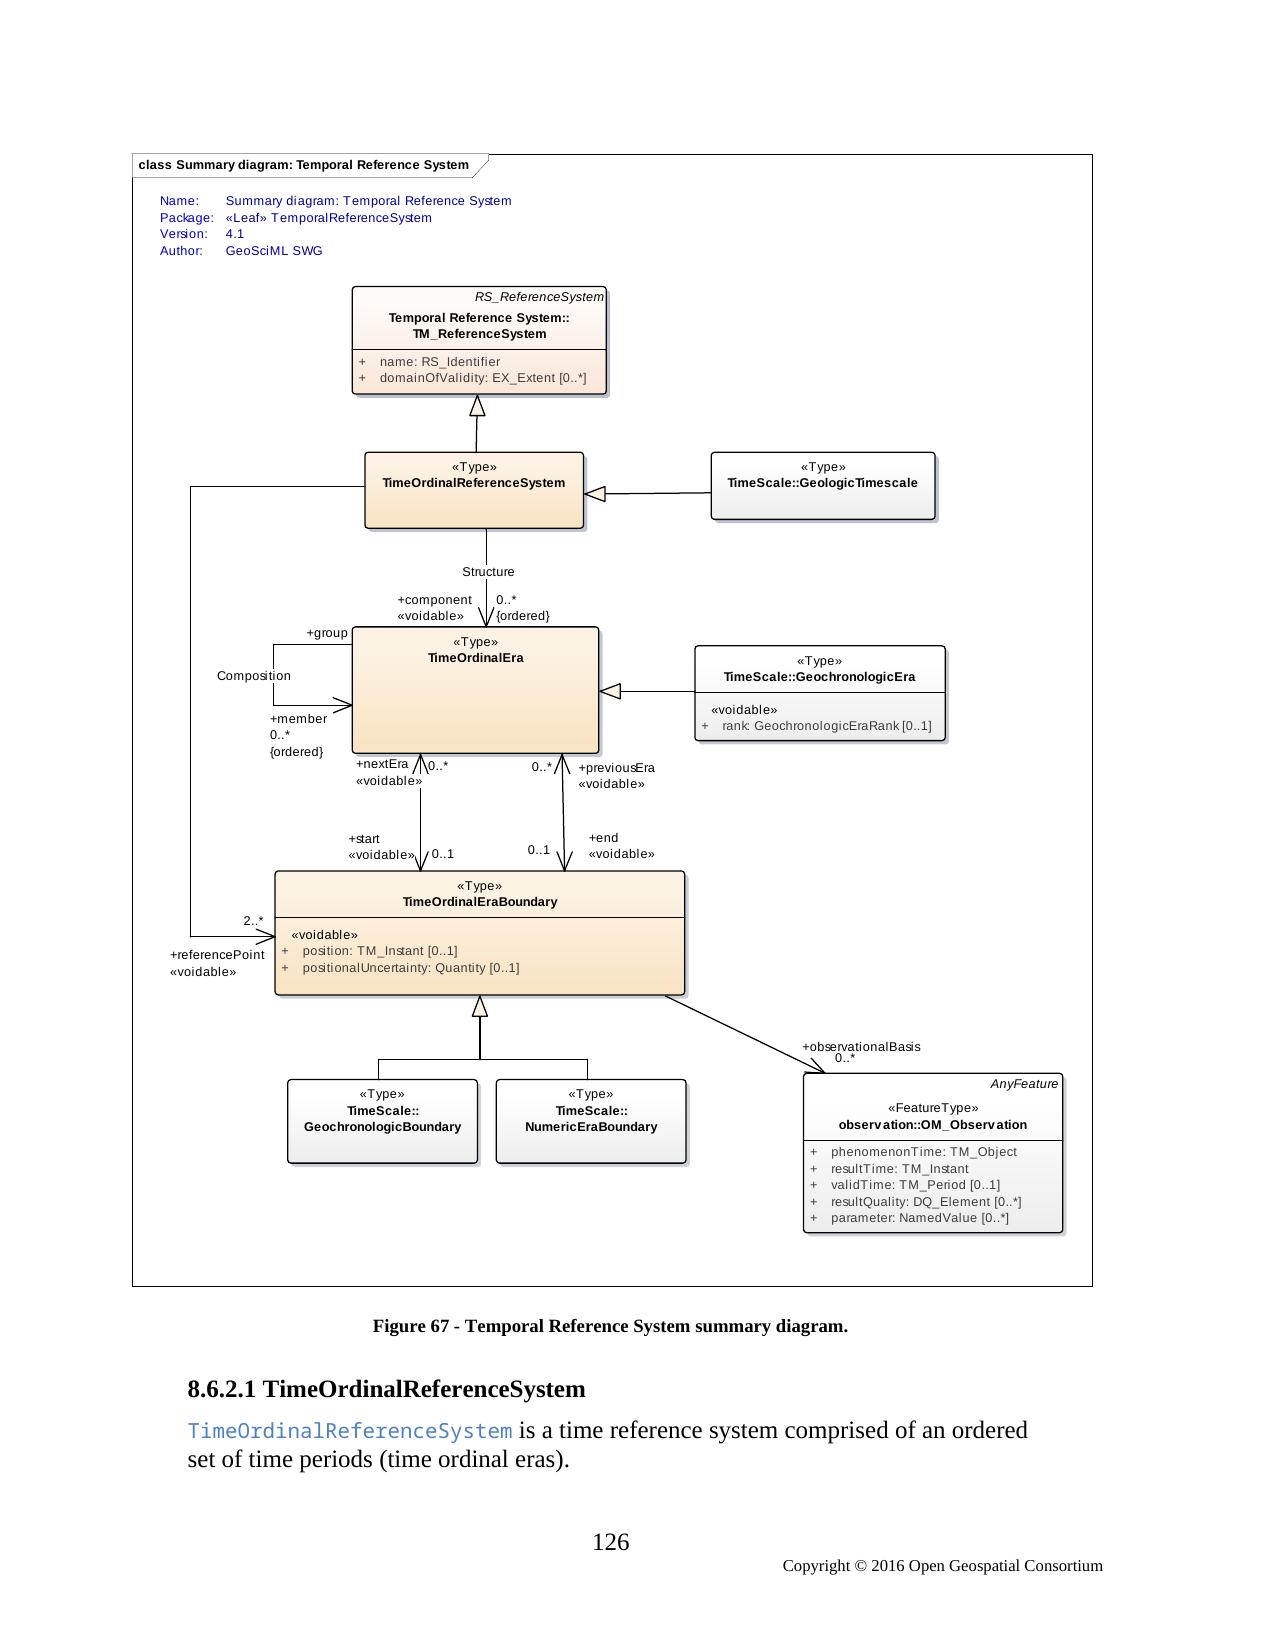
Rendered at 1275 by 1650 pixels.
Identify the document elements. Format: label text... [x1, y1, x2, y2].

text TimeOrdinalReferenceSystem is a time reference system comprised of an ordered set of time periods (time ordinal eras). [187, 1415, 1034, 1473]
subtitle TimeOrdinalReferenceSystem [187, 1374, 1034, 1402]
text Figure 67 - Temporal Reference System summary diagram. [187, 1314, 1034, 1336]
